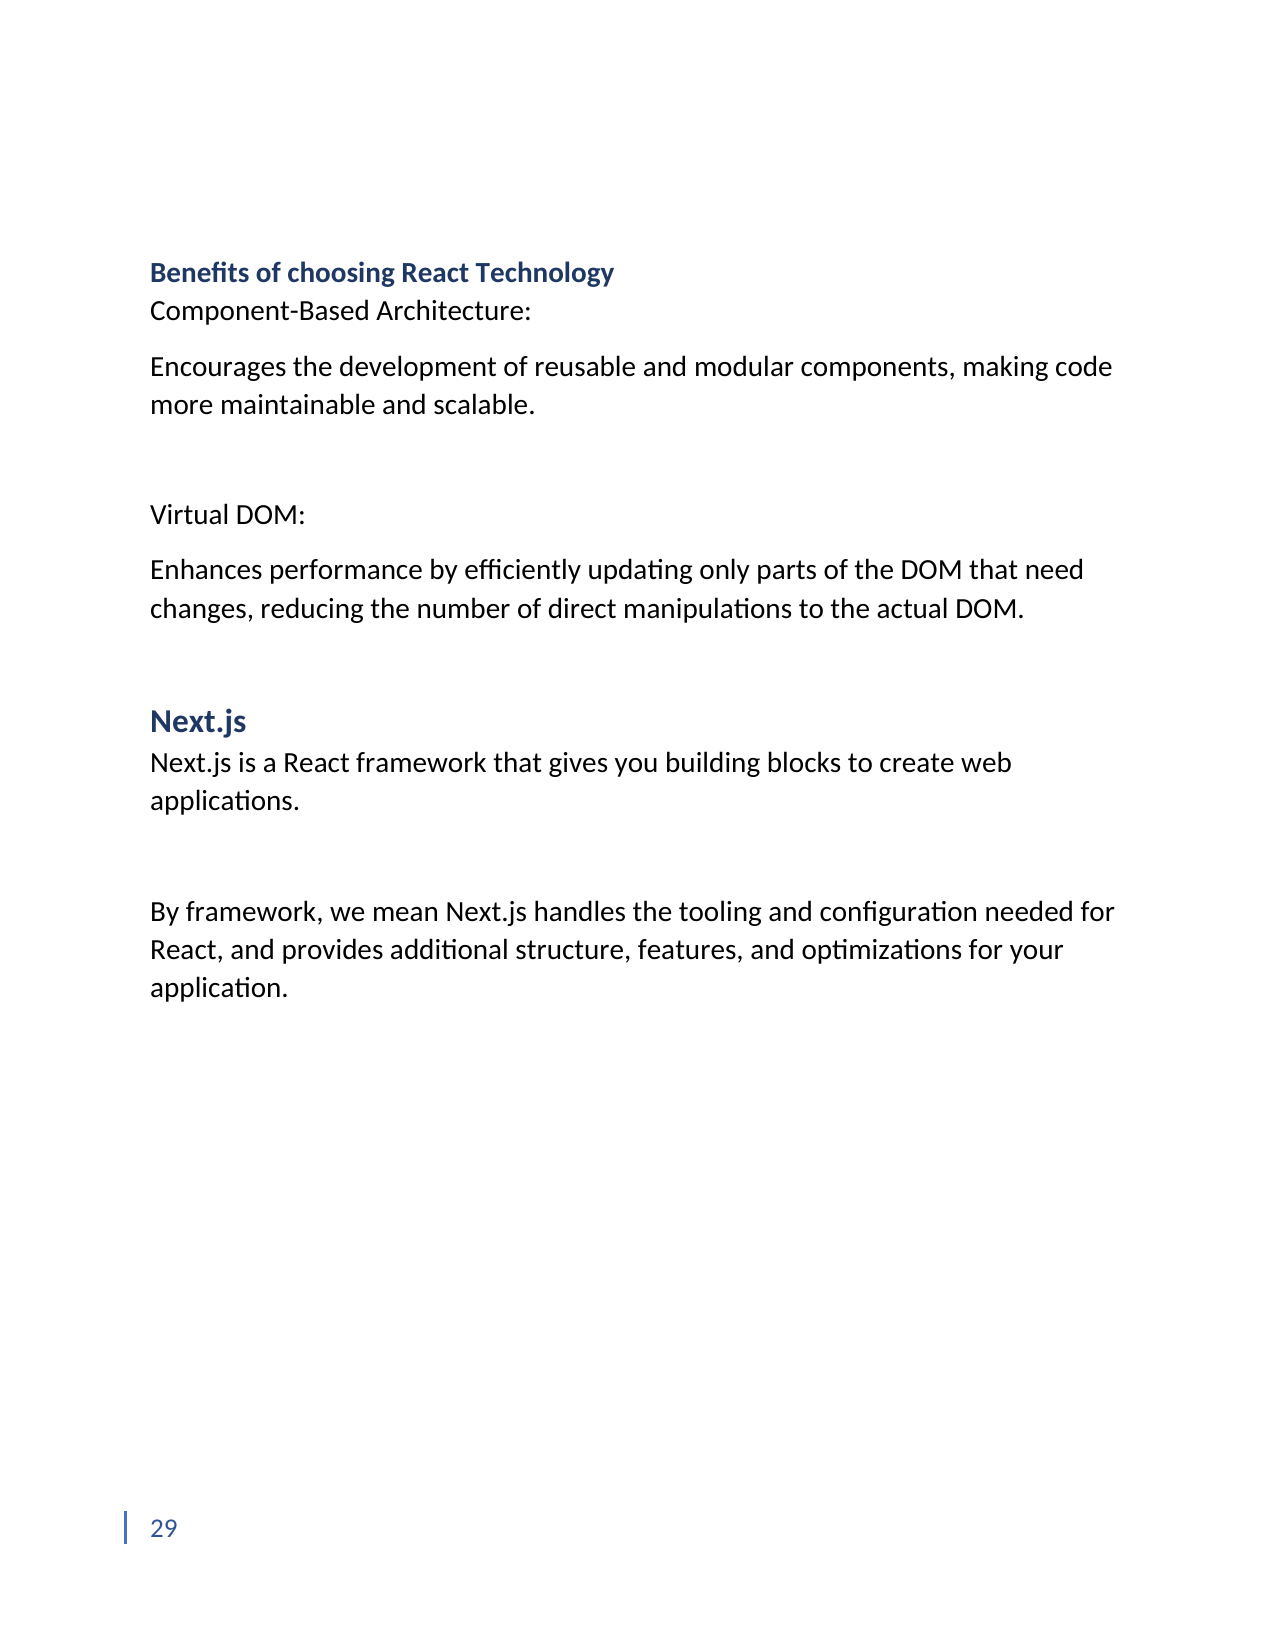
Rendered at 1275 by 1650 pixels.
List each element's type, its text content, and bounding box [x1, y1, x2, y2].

text Encourages the development of reusable and modular components, making code more maintainable and scalable. [150, 348, 1125, 422]
subtitle Benefits of choosing React Technology [150, 254, 1125, 290]
text Virtual DOM: [150, 496, 1125, 532]
text Enhances performance by efficiently updating only parts of the DOM that need changes, reducing the number of direct manipulations to the actual DOM. [150, 551, 1125, 625]
text Next.js is a React framework that gives you building blocks to create web applications. [150, 744, 1125, 818]
text By framework, we mean Next.js handles the tooling and configuration needed for React, and provides additional structure, features, and optimizations for your application. [150, 893, 1125, 1005]
text Component-Based Architecture: [150, 292, 1125, 328]
subtitle Next.js [150, 700, 1125, 741]
